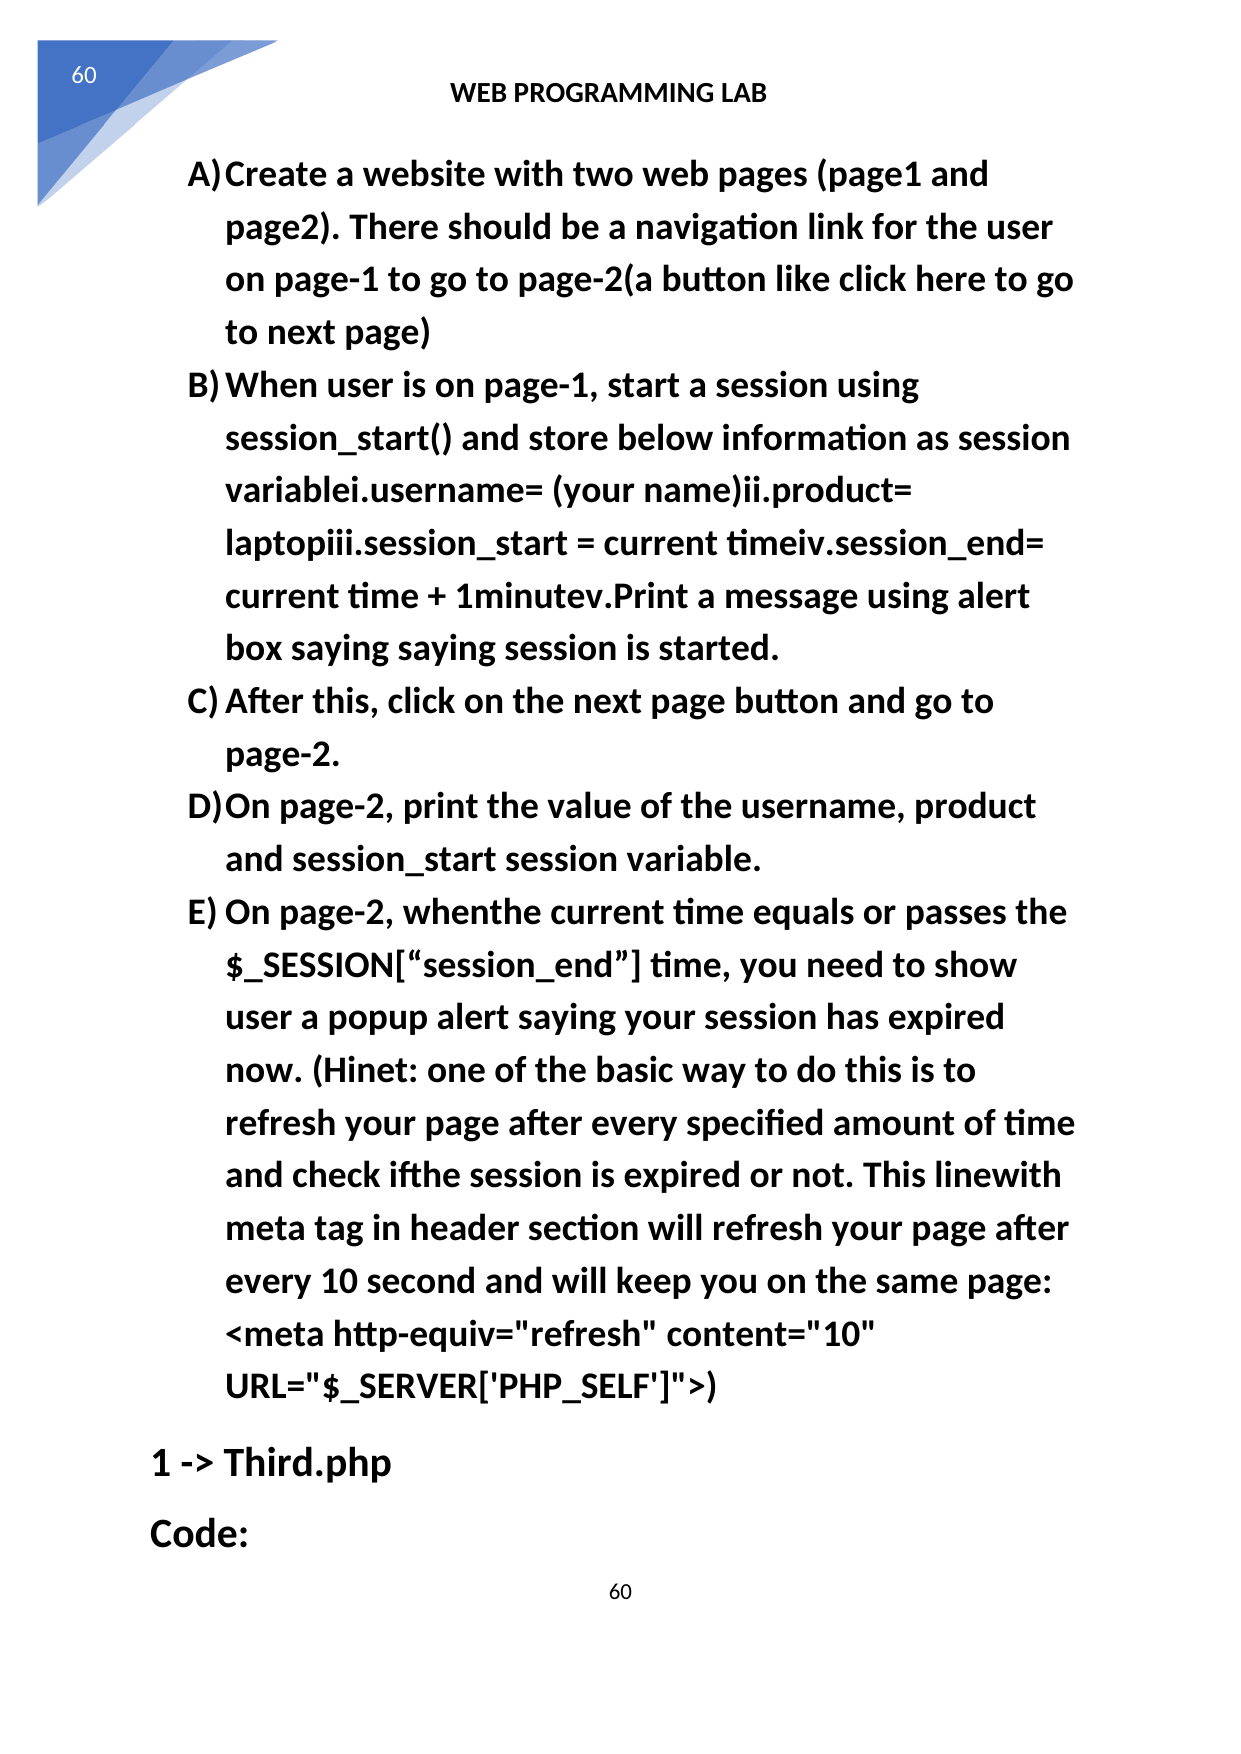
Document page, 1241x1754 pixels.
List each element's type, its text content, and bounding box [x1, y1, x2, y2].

list After this, click on the next page button and go to page-2. [187, 677, 1090, 776]
text 1 -> Third.php [150, 1436, 1090, 1487]
picture [37, 40, 279, 209]
list When user is on page-1, start a session using session_start() and store below information as session variablei.username= (your name)ii.product= laptopiii.session_start = current timeiv.session_end= current time + 1minutev.Print a message using alert box saying saying session is started. [187, 361, 1090, 670]
text Code: [150, 1507, 1090, 1558]
list On page-2, whenthe current time equals or passes the $_SESSION[“session_end”] time, you need to show user a popup alert saying your session has expired now. (Hinet: one of the basic way to do this is to refresh your page after every specified amount of time and check ifthe session is expired or not. This linewith meta tag in header section will refresh your page after every 10 second and will keep you on the same page: <meta http-equiv="refresh" content="10" URL="$_SERVER['PHP_SELF']">) [187, 888, 1090, 1408]
list Create a website with two web pages (page1 and page2). There should be a navigation link for the user on page-1 to go to page-2(a button like click here to go to next page) [187, 150, 1090, 354]
list On page-2, print the value of the username, product and session_start session variable. [187, 782, 1090, 881]
